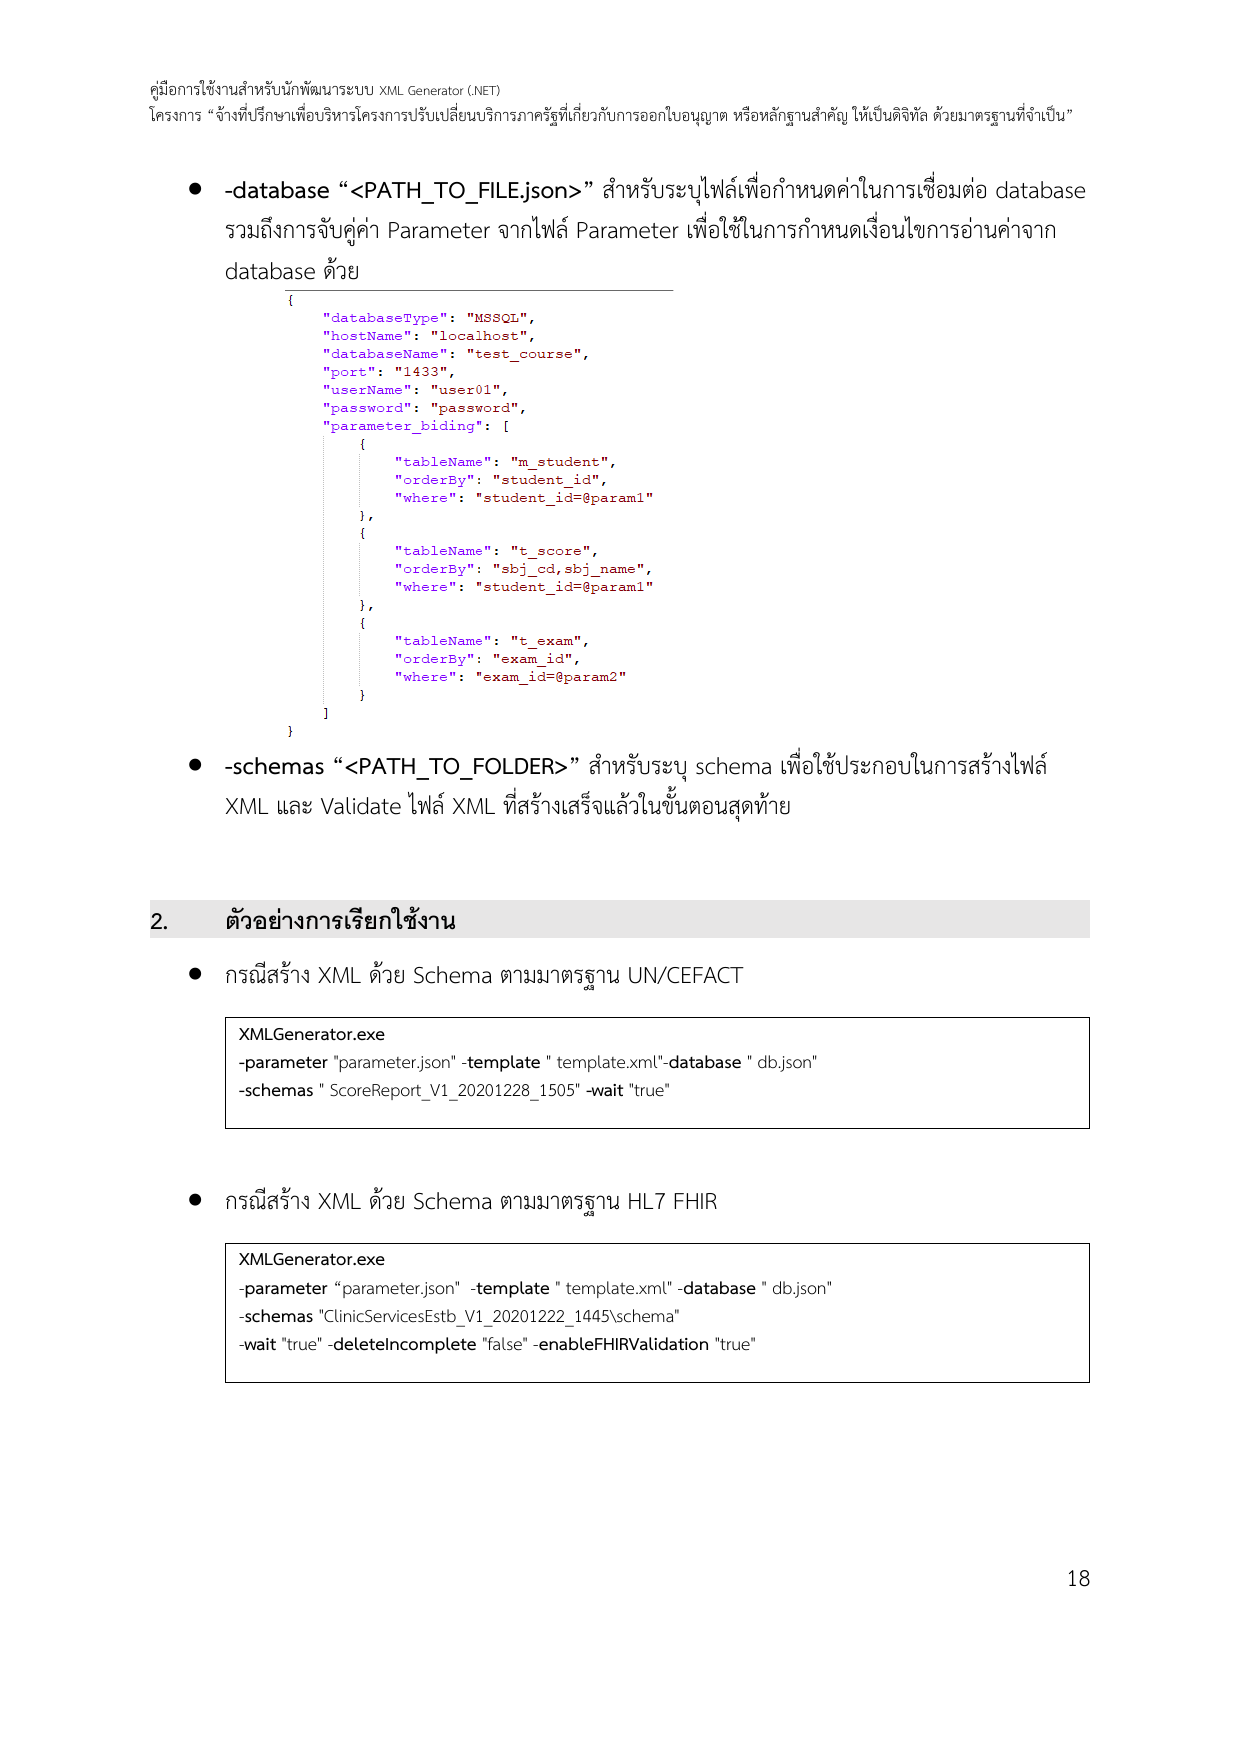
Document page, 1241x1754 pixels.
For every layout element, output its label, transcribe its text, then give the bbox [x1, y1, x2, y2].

table_header XMLGenerator.exe -parameter "parameter.json" -template " template.xml"-database " db.json" -schemas " ScoreReport_V1_20201228_1505" -wait "true" [226, 1018, 1089, 1128]
subtitle ตัวอย่างการเรียกใช้งาน [150, 900, 1090, 938]
picture [285, 290, 674, 741]
list -schemas “<PATH_TO_FOLDER>” สำหรับระบุ schema เพื่อใช้ประกอบในการสร้างไฟล์ XML และ Validate ไฟล์ XML ที่สร้างเสร็จแล้วในขั้นตอนสุดท้าย [187, 741, 1090, 823]
list -database “<PATH_TO_FILE.json>” สำหรับระบุไฟล์เพื่อกำหนดค่าในการเชื่อมต่อ database รวมถึงการจับคู่ค่า Parameter จากไฟล์ Parameter เพื่อใช้ในการกำหนดเงื่อนไขการอ่านค่าจาก database ด้วย [187, 164, 1090, 288]
list กรณีสร้าง XML ด้วย Schema ตามมาตรฐาน UN/CEFACT [187, 950, 1090, 992]
table_header XMLGenerator.exe -parameter “parameter.json" -template " template.xml" -database " db.json" -schemas "ClinicServicesEstb_V1_20201222_1445\schema" -wait "true" -deleteIncomplete "false" -enableFHIRValidation "true" [226, 1244, 1089, 1382]
list กรณีสร้าง XML ด้วย Schema ตามมาตรฐาน HL7 FHIR [187, 1176, 1090, 1218]
